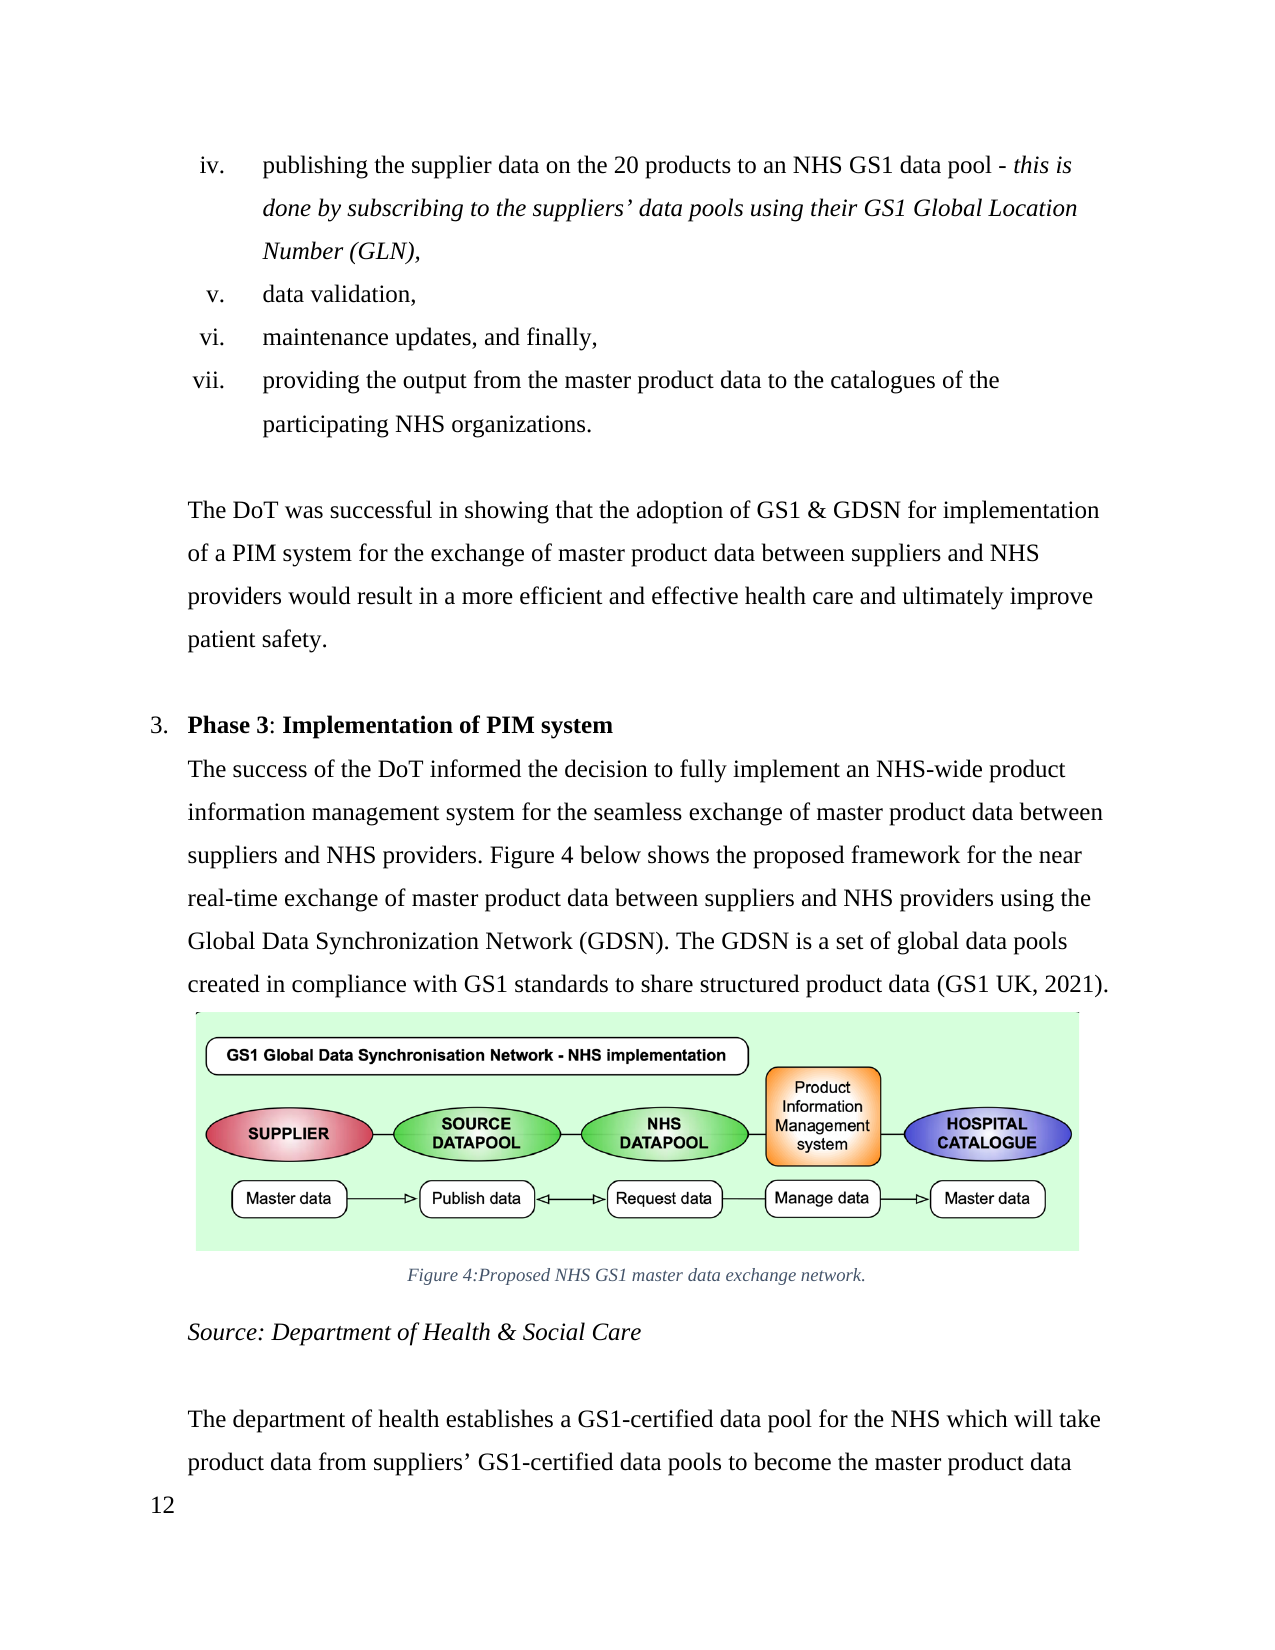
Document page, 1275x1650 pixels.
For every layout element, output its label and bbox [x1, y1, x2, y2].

picture [195, 1012, 1080, 1251]
